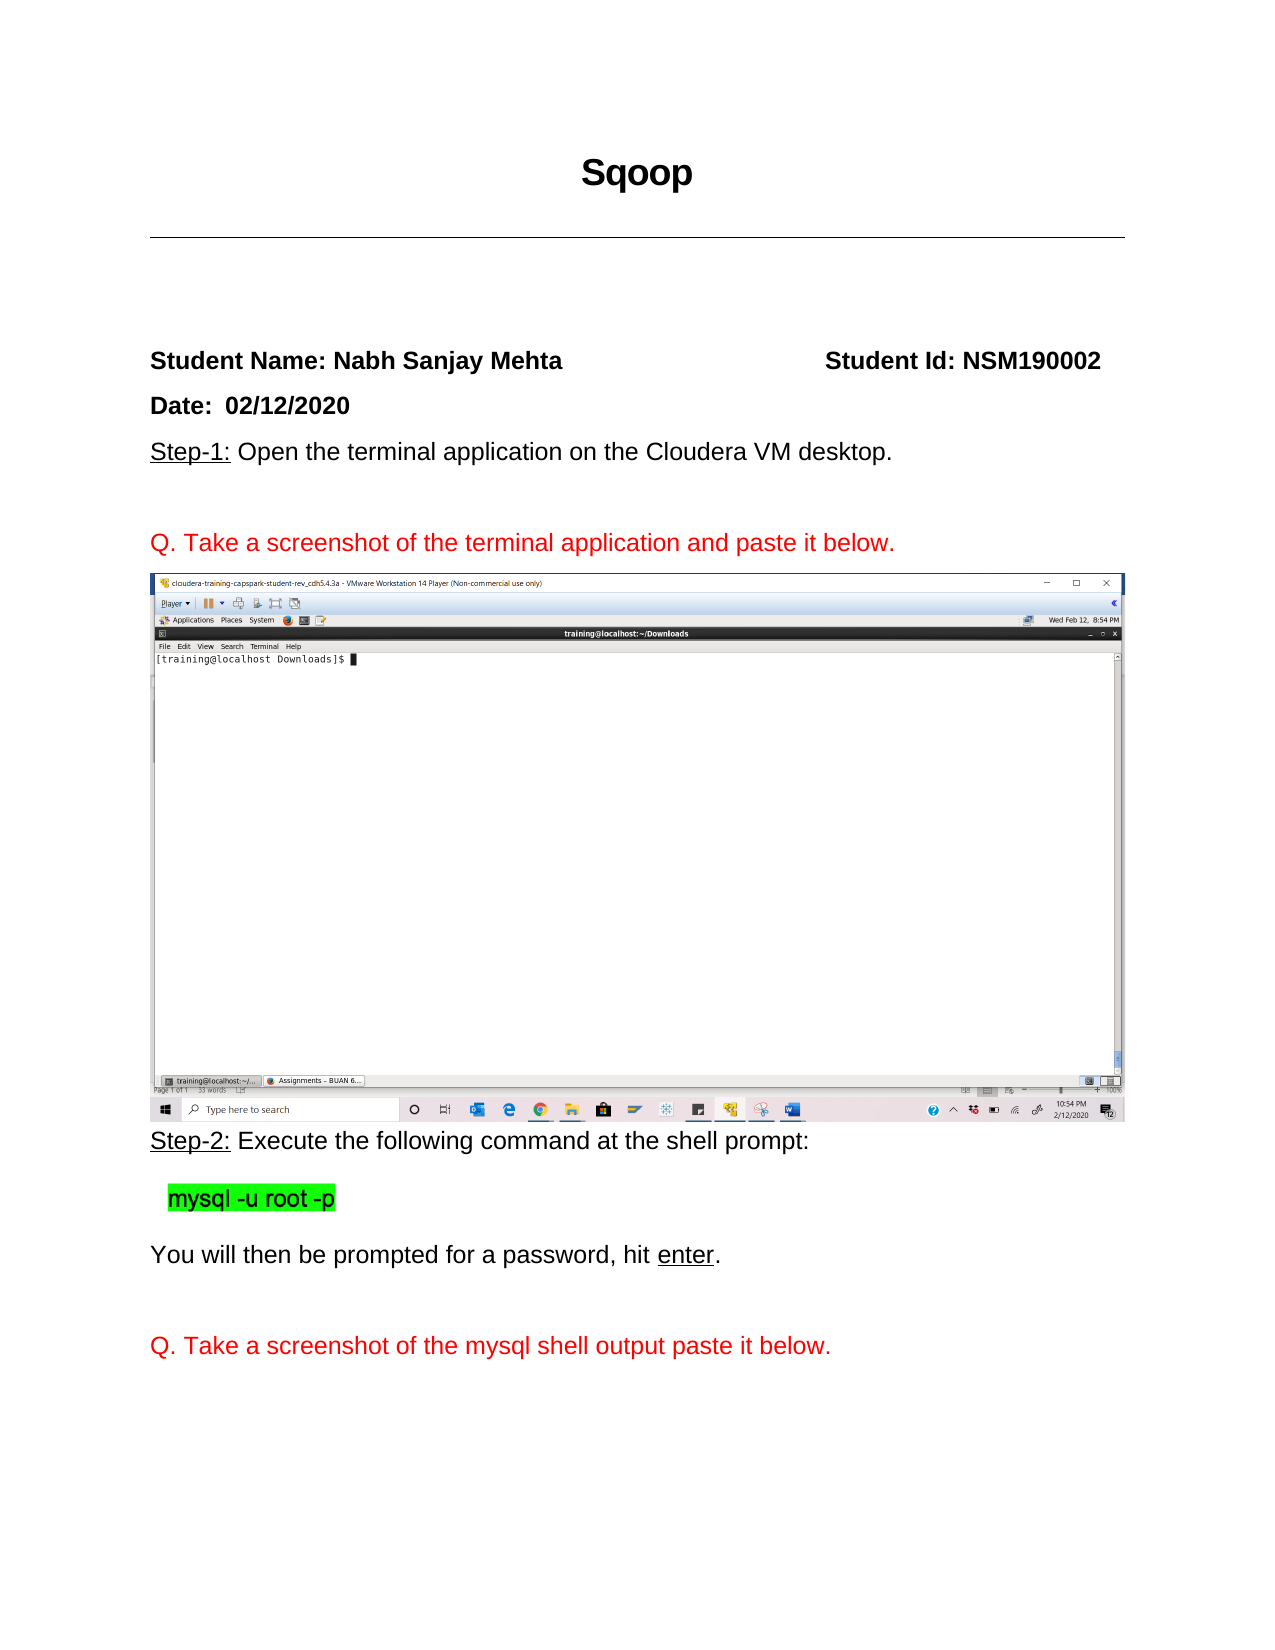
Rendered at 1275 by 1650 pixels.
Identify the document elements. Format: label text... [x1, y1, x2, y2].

text Q. Take a screenshot of the terminal application and paste it below. [150, 528, 1125, 557]
picture [150, 573, 1125, 1122]
text Step-2: Execute the following command at the shell prompt: [150, 1122, 1125, 1155]
text Step-1: Open the terminal application on the Cloudera VM desktop. [150, 437, 1125, 466]
text Student Name: Nabh Sanjay Mehta Student Id: NSM190002 [150, 346, 1125, 374]
text Date: 02/12/2020 [150, 391, 1125, 420]
picture [156, 1171, 350, 1223]
title Sqoop [150, 150, 1125, 193]
text Q. Take a screenshot of the mysql shell output paste it below. [150, 1331, 1125, 1359]
text You will then be prompted for a password, hit enter. [150, 1240, 1125, 1268]
